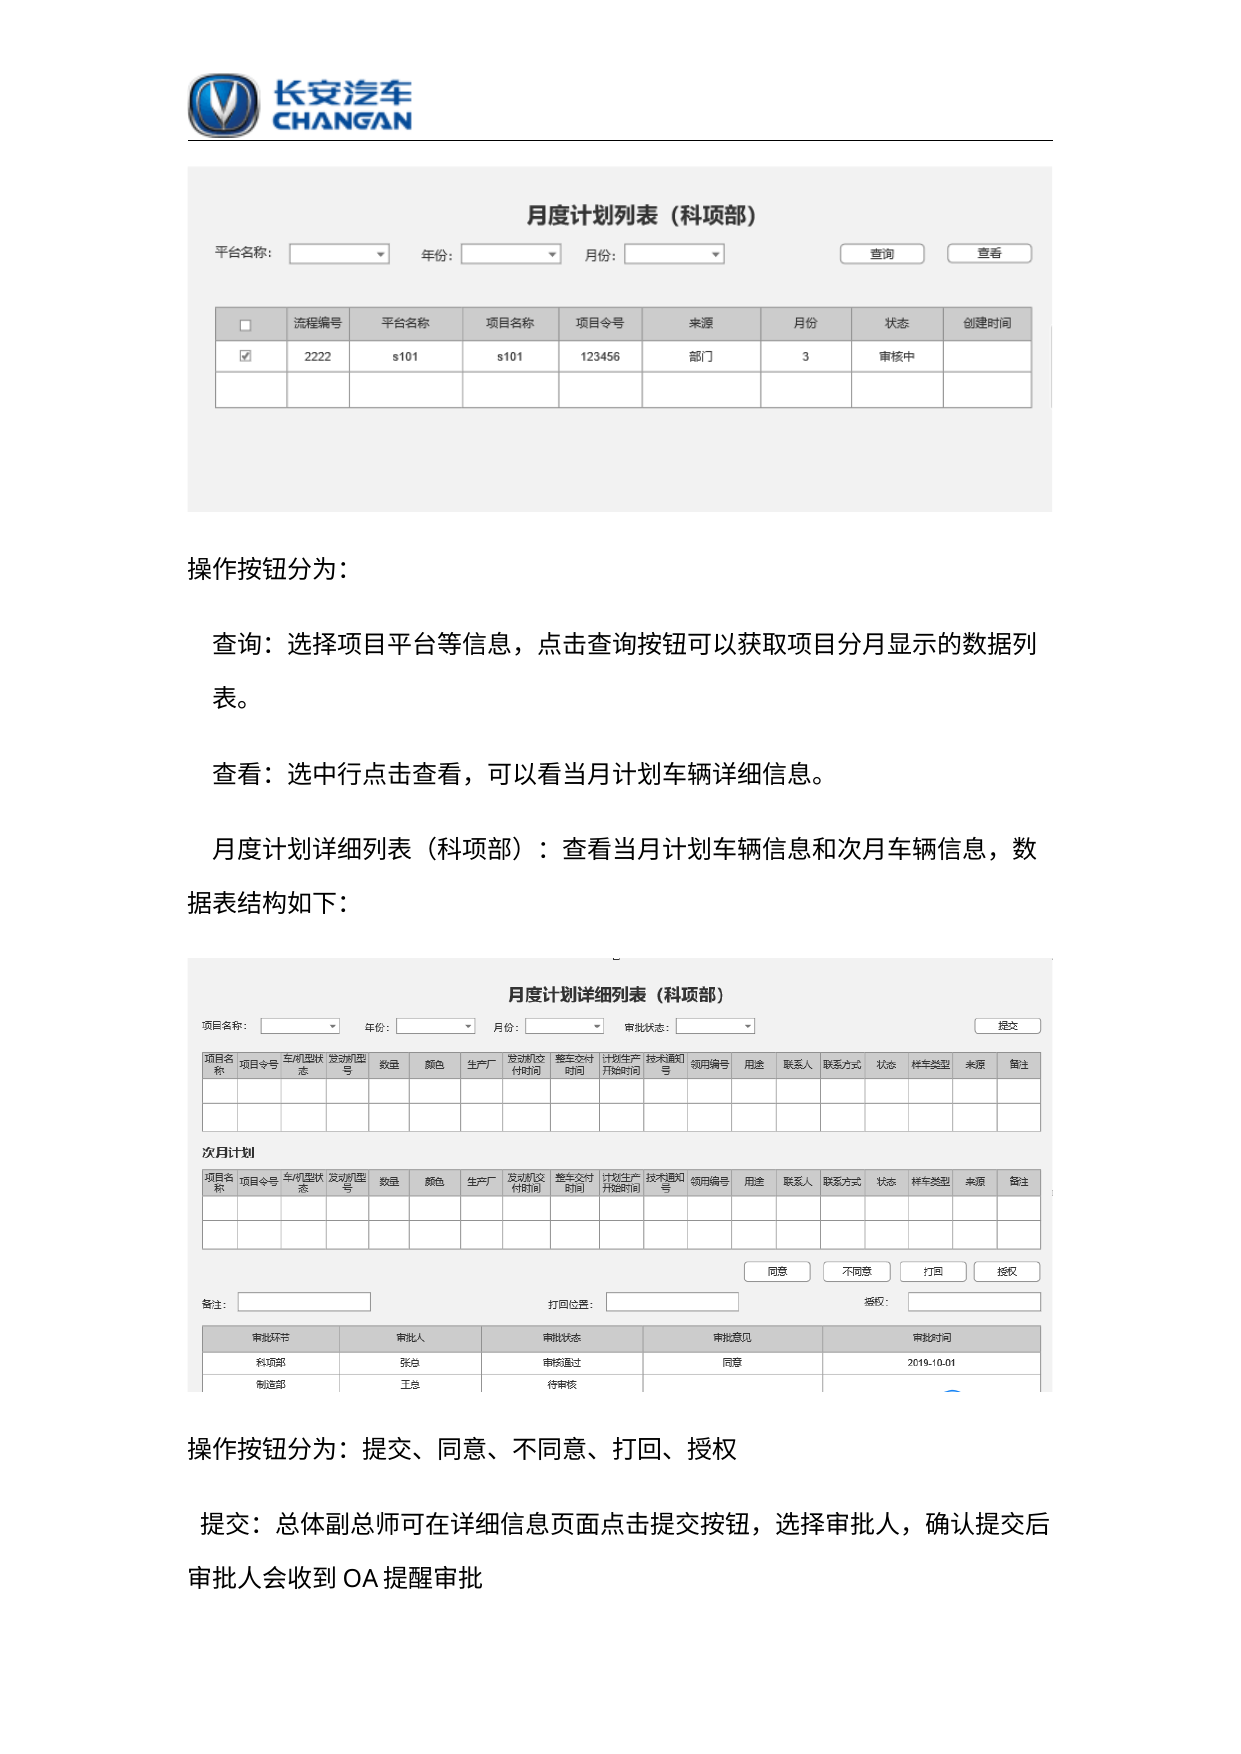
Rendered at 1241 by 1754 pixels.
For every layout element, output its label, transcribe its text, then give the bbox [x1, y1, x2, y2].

text 提交：总体副总师可在详细信息页面点击提交按钮，选择审批人，确认提交后审批人会收到OA提醒审批 [187, 1504, 1053, 1595]
picture [187, 73, 432, 138]
text 操作按钮分为：提交、同意、不同意、打回、授权 [187, 1429, 1053, 1466]
picture [187, 162, 1053, 512]
text 查询：选择项目平台等信息，点击查询按钮可以获取项目分月显示的数据列表。 [212, 624, 1053, 715]
text 查看：选中行点击查看，可以看当月计划车辆详细信息。 [212, 754, 1053, 790]
text 月度计划详细列表（科项部）：查看当月计划车辆信息和次月车辆信息，数据表结构如下： [187, 829, 1053, 920]
text 操作按钮分为： [187, 549, 1053, 586]
picture [187, 958, 1053, 1392]
